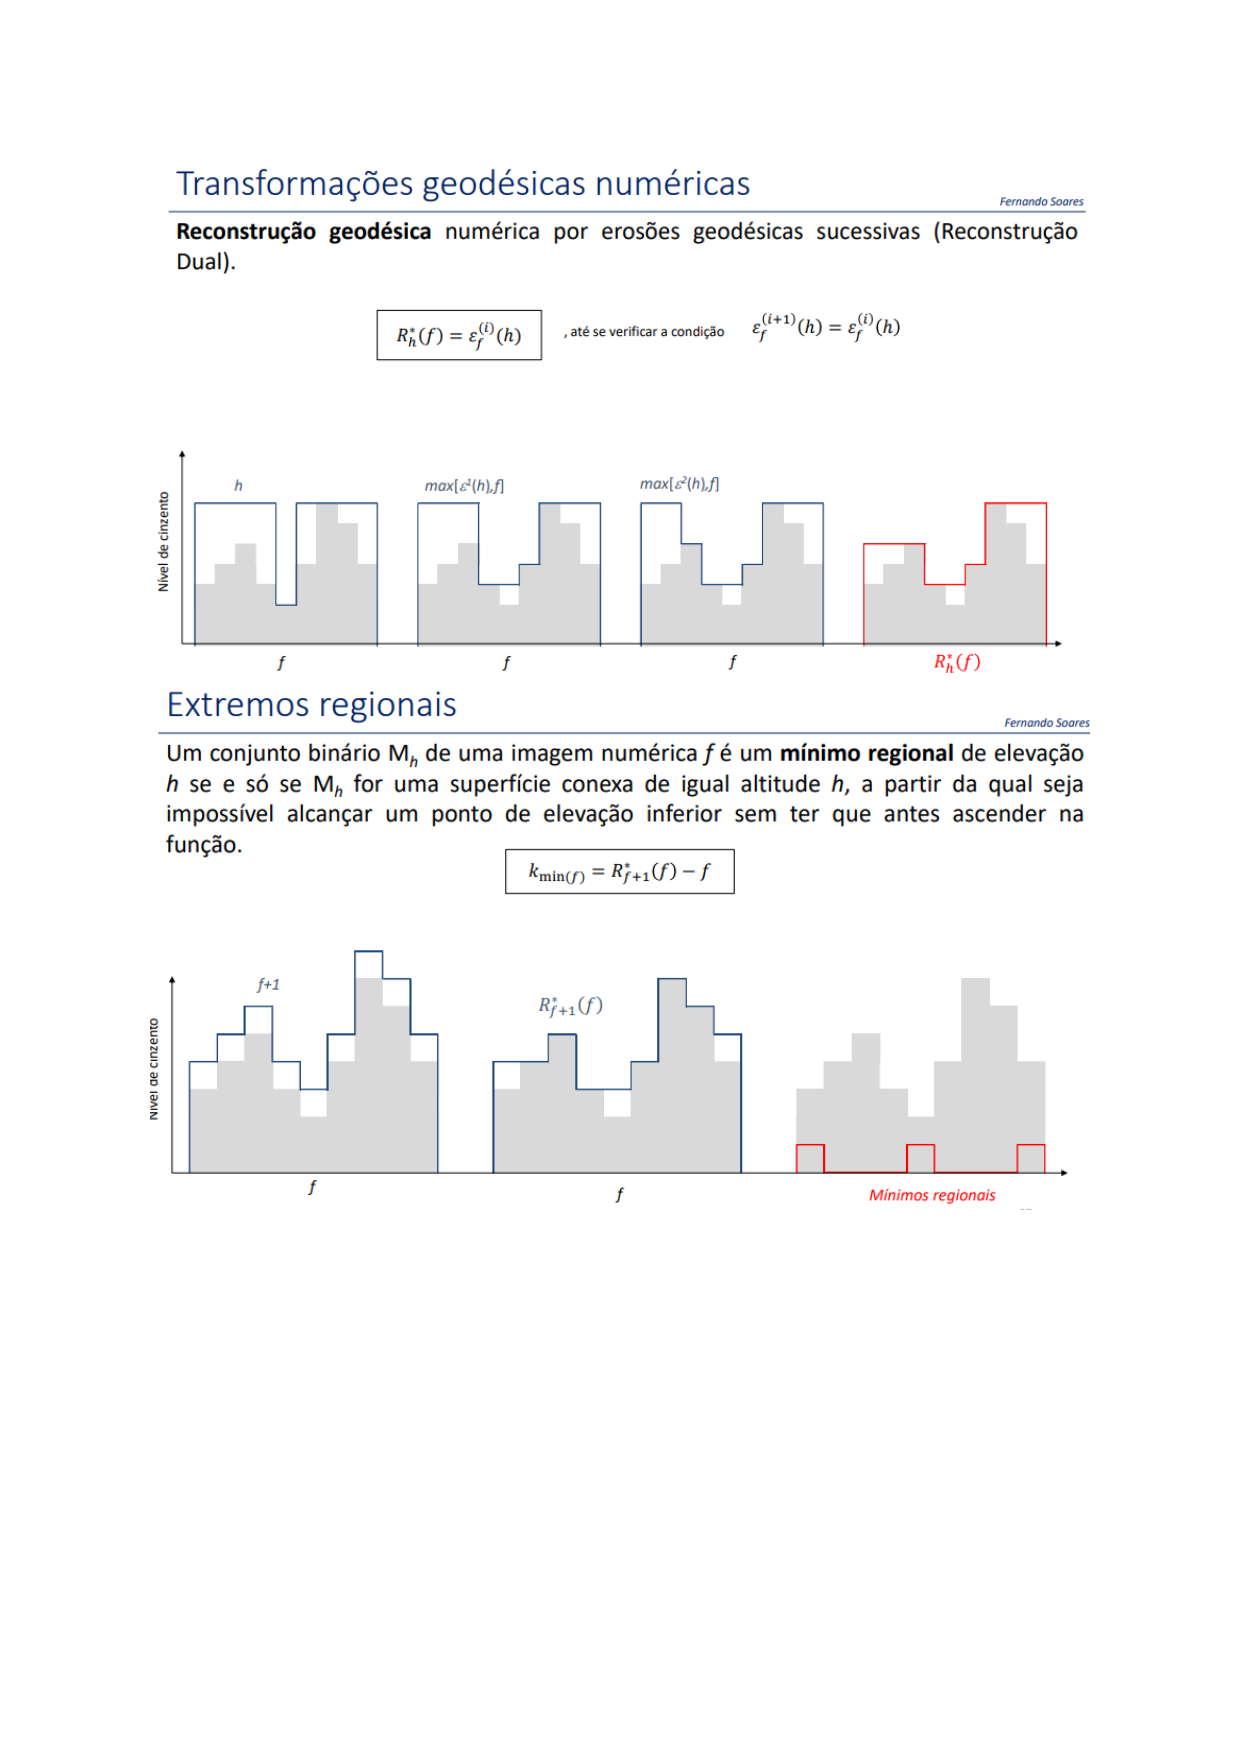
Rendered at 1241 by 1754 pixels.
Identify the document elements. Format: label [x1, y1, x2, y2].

picture [150, 150, 1091, 679]
picture [150, 681, 1091, 1210]
